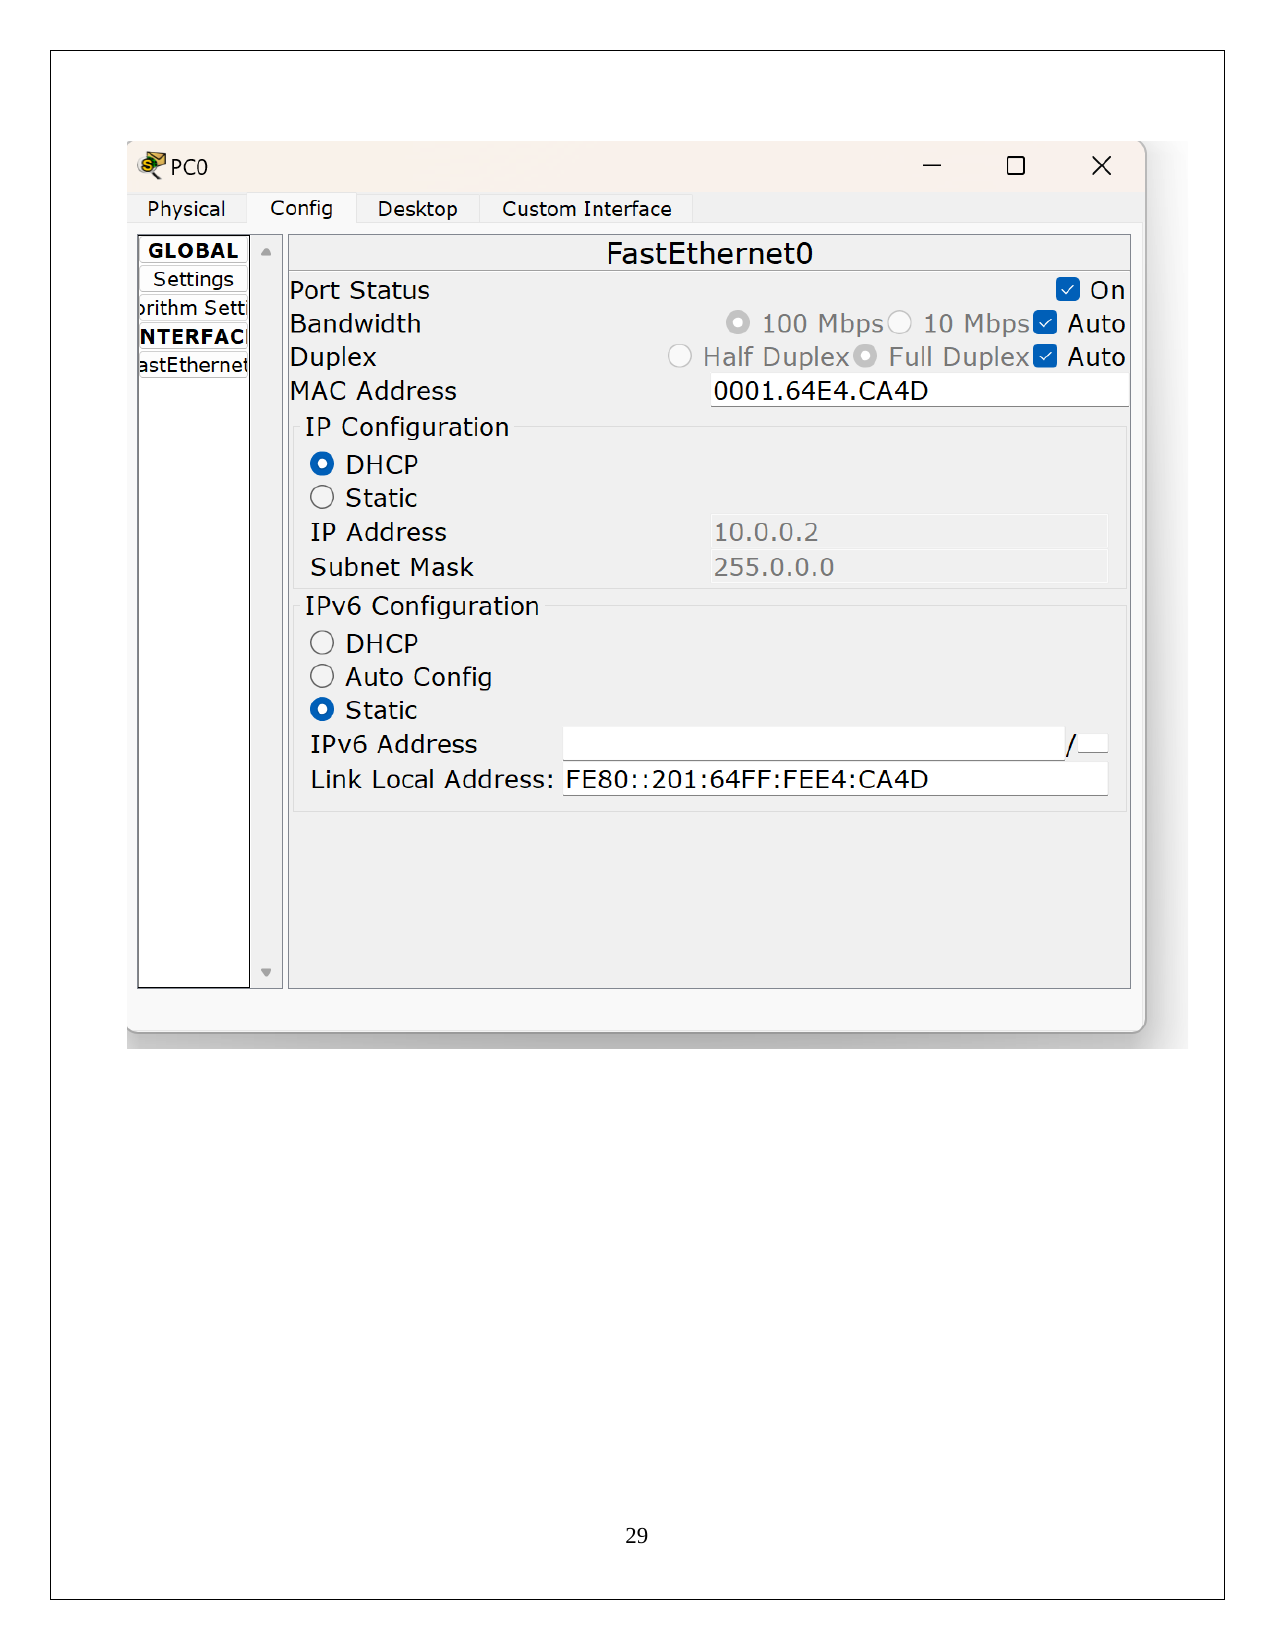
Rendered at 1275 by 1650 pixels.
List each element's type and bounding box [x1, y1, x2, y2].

picture [127, 141, 1189, 1049]
